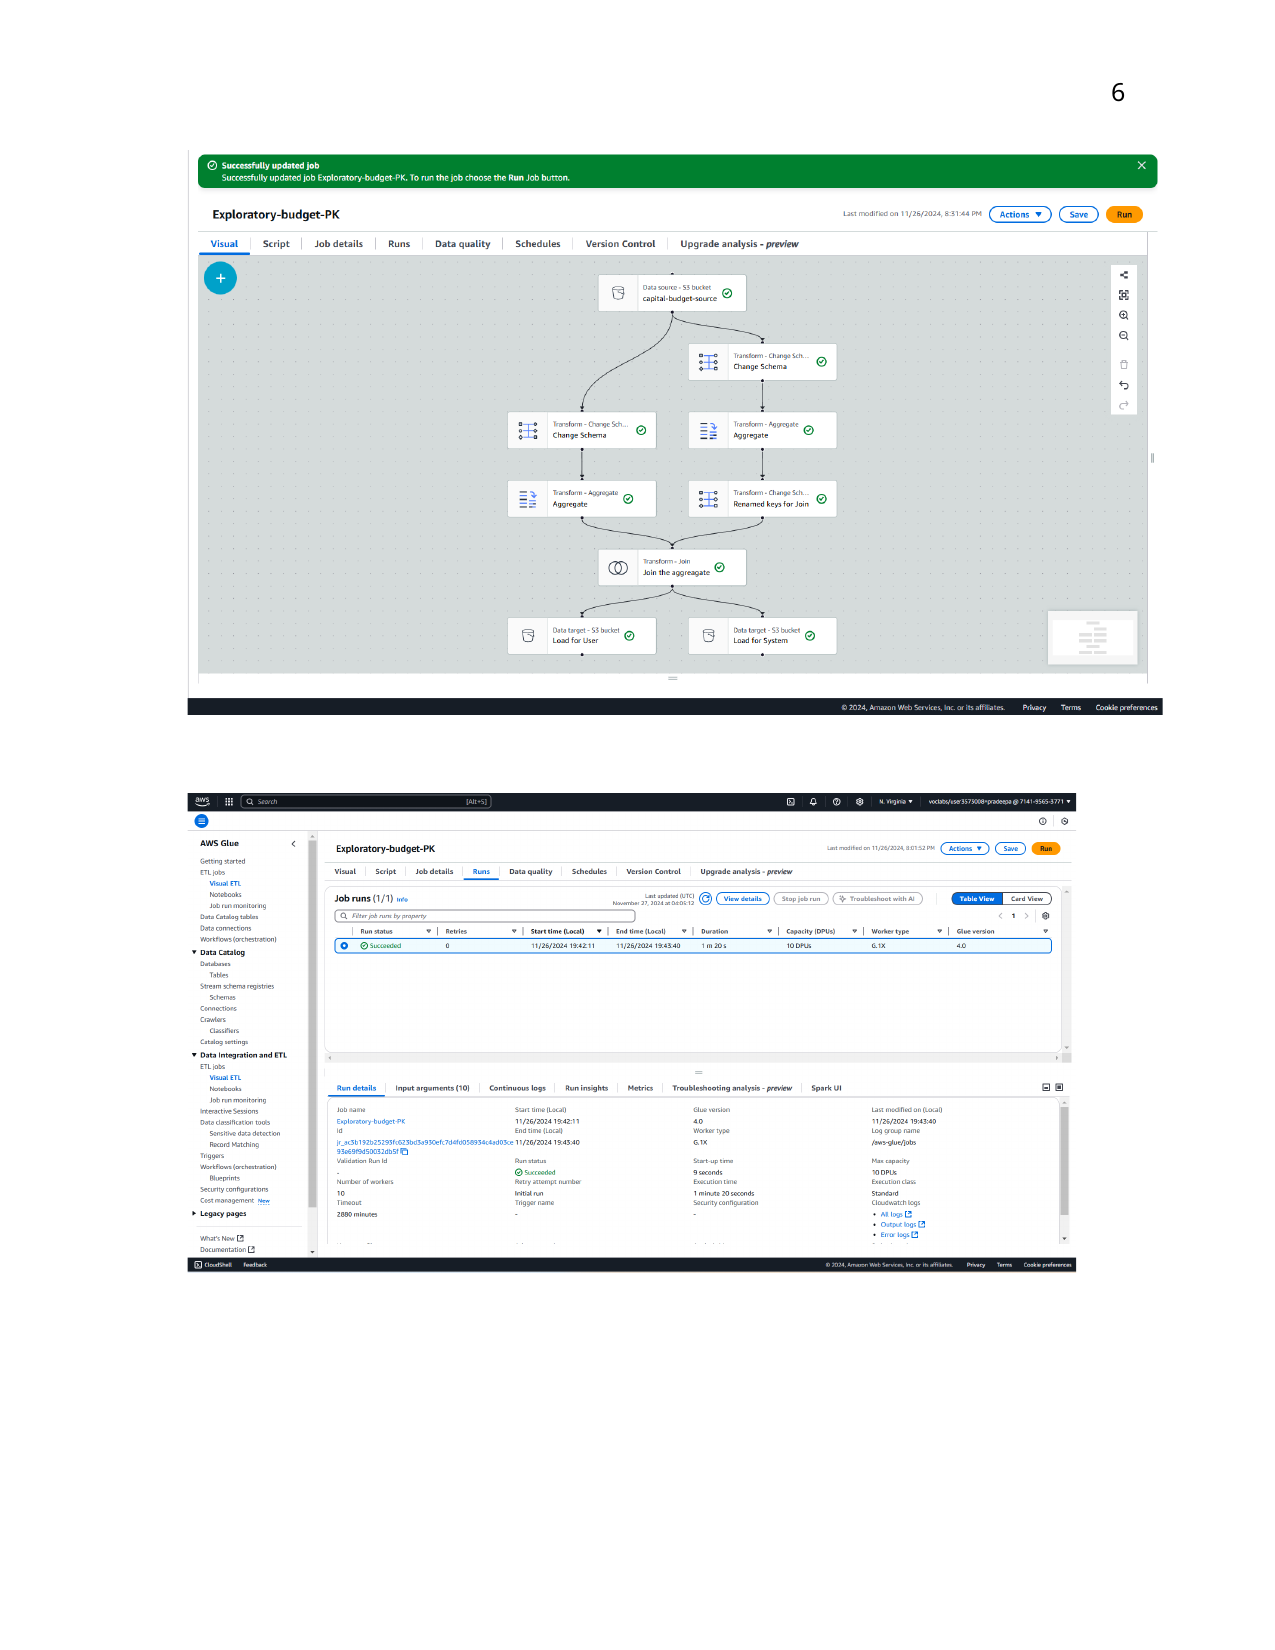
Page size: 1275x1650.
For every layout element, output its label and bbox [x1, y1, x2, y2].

picture [187, 150, 1163, 715]
picture [187, 793, 1077, 1273]
